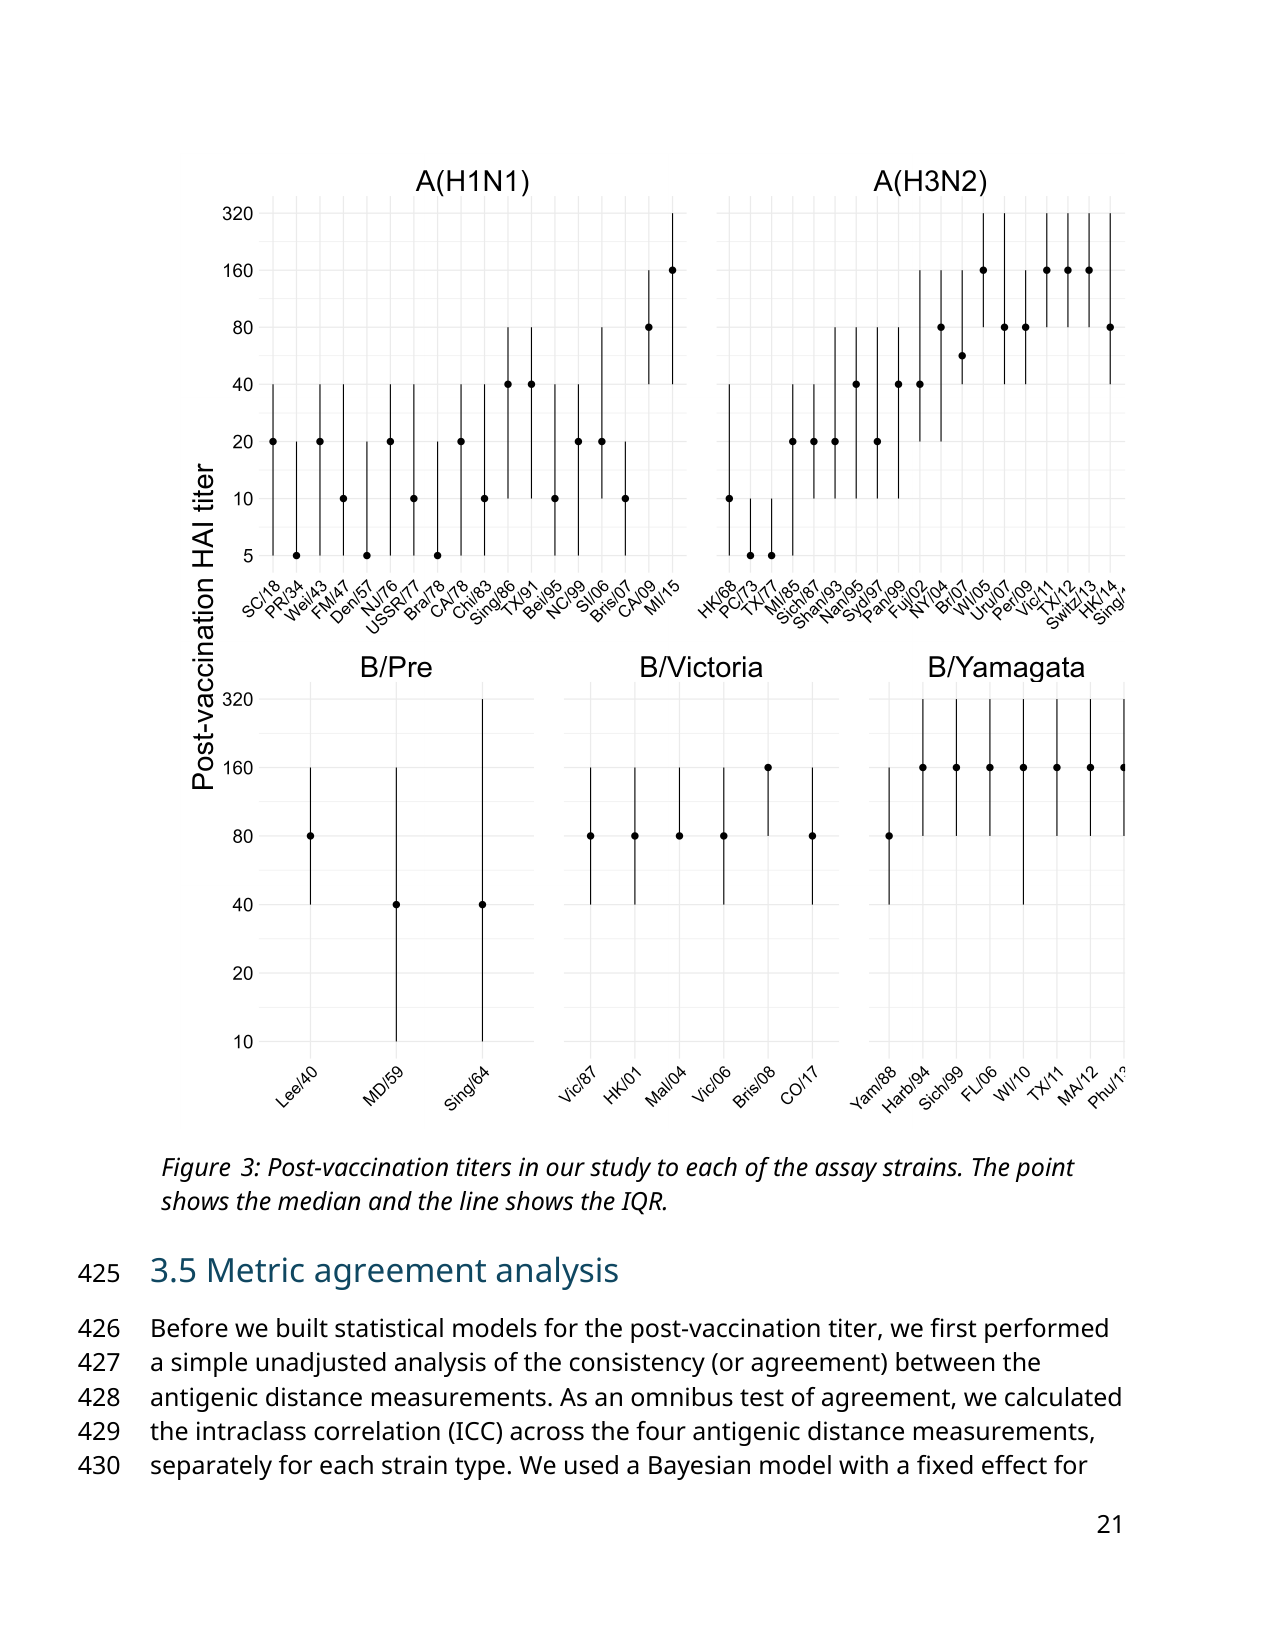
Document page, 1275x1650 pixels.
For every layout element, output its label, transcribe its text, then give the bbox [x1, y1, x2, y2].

picture [180, 153, 1125, 1129]
subtitle 3.5 Metric agreement analysis [150, 1247, 1125, 1292]
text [150, 1311, 1125, 1481]
table_header Figure 3: Post-vaccination titers in our study to each of the assay strains. The point shows the median and the line shows the IQR. [150, 150, 1125, 1230]
